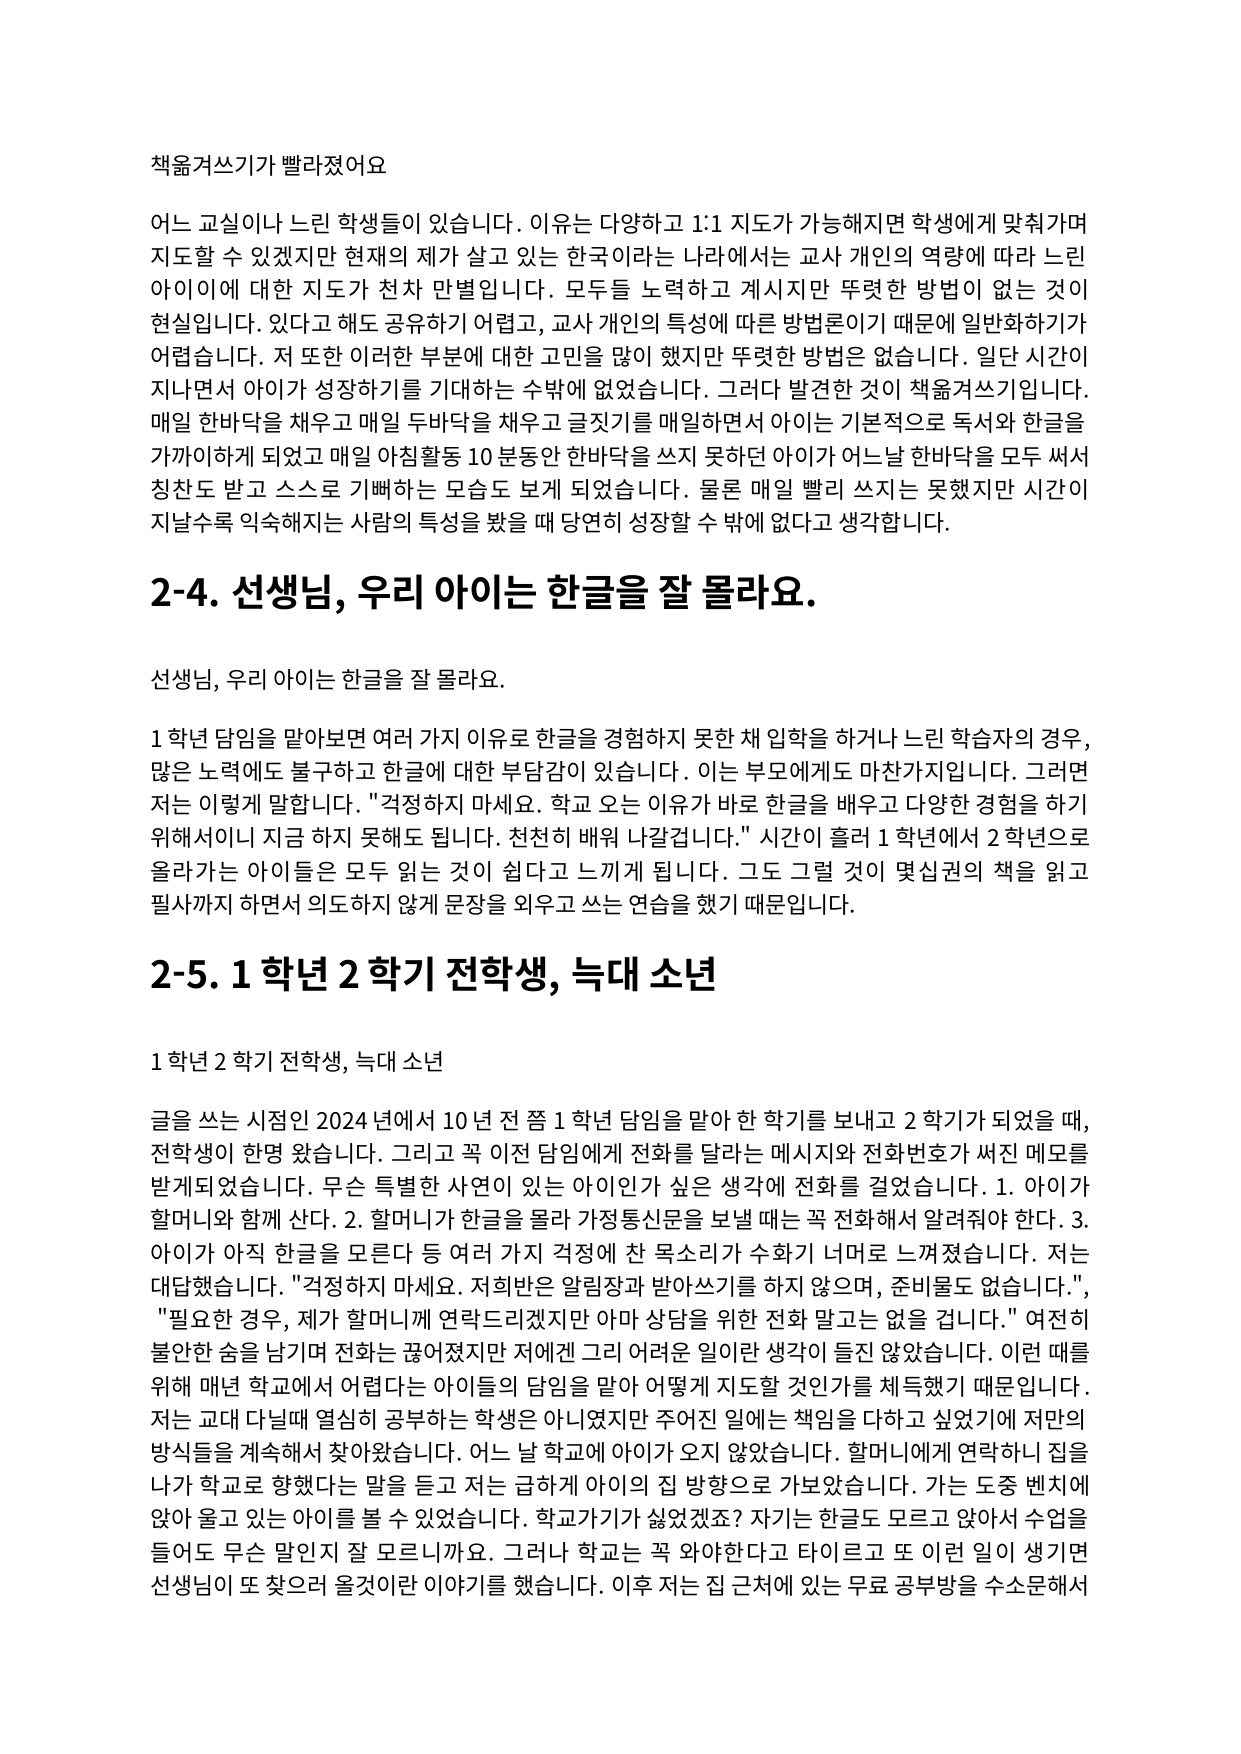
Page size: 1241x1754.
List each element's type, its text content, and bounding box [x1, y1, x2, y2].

text 선생님, 우리 아이는 한글을 잘 몰라요. [150, 662, 1090, 696]
subtitle 2-4. 선생님, 우리 아이는 한글을 잘 몰라요. [150, 563, 1090, 632]
text 책옮겨쓰기가 빨라졌어요 [150, 148, 1090, 181]
text 1학년 담임을 맡아보면 여러 가지 이유로 한글을 경험하지 못한 채 입학을 하거나 느린 학습자의 경우, 많은 노력에도 불구하고 한글에 대한 부담감이 있습니다. 이는 부모에게도 마찬가지입니다. 그러면 저는 이렇게 말합니다. "걱정하지 마세요. 학교 오는 이유가 바로 한글을 배우고 다양한 경험을 하기 위해서이니 지금 하지 못해도 됩니다. 천천히 배워 나갈겁니다." 시간이 흘러 1학년에서 2학년으로 올라가는 아이들은 모두 읽는 것이 쉽다고 느끼게 됩니다. 그도 그럴 것이 몇십권의 책을 읽고 필사까지 하면서 의도하지 않게 문장을 외우고 쓰는 연습을 했기 때문입니다. [150, 721, 1090, 920]
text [150, 1102, 1090, 1601]
text 1학년 2학기 전학생, 늑대 소년 [150, 1044, 1090, 1077]
text 어느 교실이나 느린 학생들이 있습니다. 이유는 다양하고 1:1 지도가 가능해지면 학생에게 맞춰가며 지도할 수 있겠지만 현재의 제가 살고 있는 한국이라는 나라에서는 교사 개인의 역량에 따라 느린 아이이에 대한 지도가 천차 만별입니다. 모두들 노력하고 계시지만 뚜렷한 방법이 없는 것이 현실입니다. 있다고 해도 공유하기 어렵고, 교사 개인의 특성에 따른 방법론이기 때문에 일반화하기가 어렵습니다. 저 또한 이러한 부분에 대한 고민을 많이 했지만 뚜렷한 방법은 없습니다. 일단 시간이 지나면서 아이가 성장하기를 기대하는 수밖에 없었습니다. 그러다 발견한 것이 책옮겨쓰기입니다. 매일 한바닥을 채우고 매일 두바닥을 채우고 글짓기를 매일하면서 아이는 기본적으로 독서와 한글을 가까이하게 되었고 매일 아침활동 10분동안 한바닥을 쓰지 못하던 아이가 어느날 한바닥을 모두 써서 칭찬도 받고 스스로 기뻐하는 모습도 보게 되었습니다. 물론 매일 빨리 쓰지는 못했지만 시간이 지날수록 익숙해지는 사람의 특성을 봤을 때 당연히 성장할 수 밖에 없다고 생각합니다. [150, 206, 1090, 538]
subtitle 2-5. 1학년 2학기 전학생, 늑대 소년 [150, 945, 1090, 1014]
